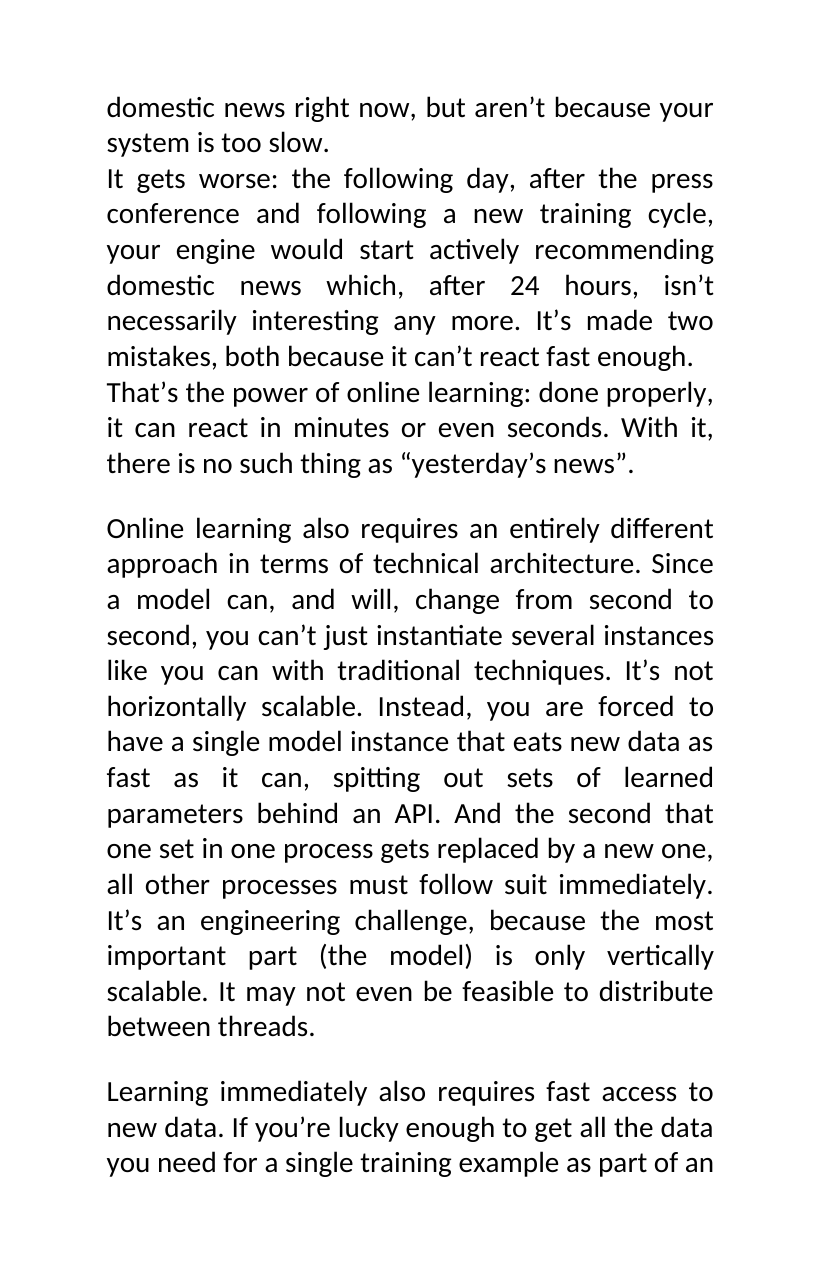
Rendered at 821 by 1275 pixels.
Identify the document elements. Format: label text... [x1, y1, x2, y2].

text It gets worse: the following day, after the press conference and following a new training cycle, your engine would start actively recommending domestic news which, after 24 hours, isn’t necessarily interesting any more. It’s made two mistakes, both because it can’t react fast enough. [106, 160, 714, 374]
text Online learning also requires an entirely different approach in terms of technical architecture. Since a model can, and will, change from second to second, you can’t just instantiate several instances like you can with traditional techniques. It’s not horizontally scalable. Instead, you are forced to have a single model instance that eats new data as fast as it can, spitting out sets of learned parameters behind an API. And the second that one set in one process gets replaced by a new one, all other processes must follow suit immediately. It’s an engineering challenge, because the most important part (the model) is only vertically scalable. It may not even be feasible to distribute between threads. [106, 510, 714, 1044]
text That’s the power of online learning: done properly, it can react in minutes or even seconds. With it, there is no such thing as “yesterday’s news”. [106, 374, 714, 481]
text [106, 1073, 714, 1180]
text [106, 89, 714, 160]
